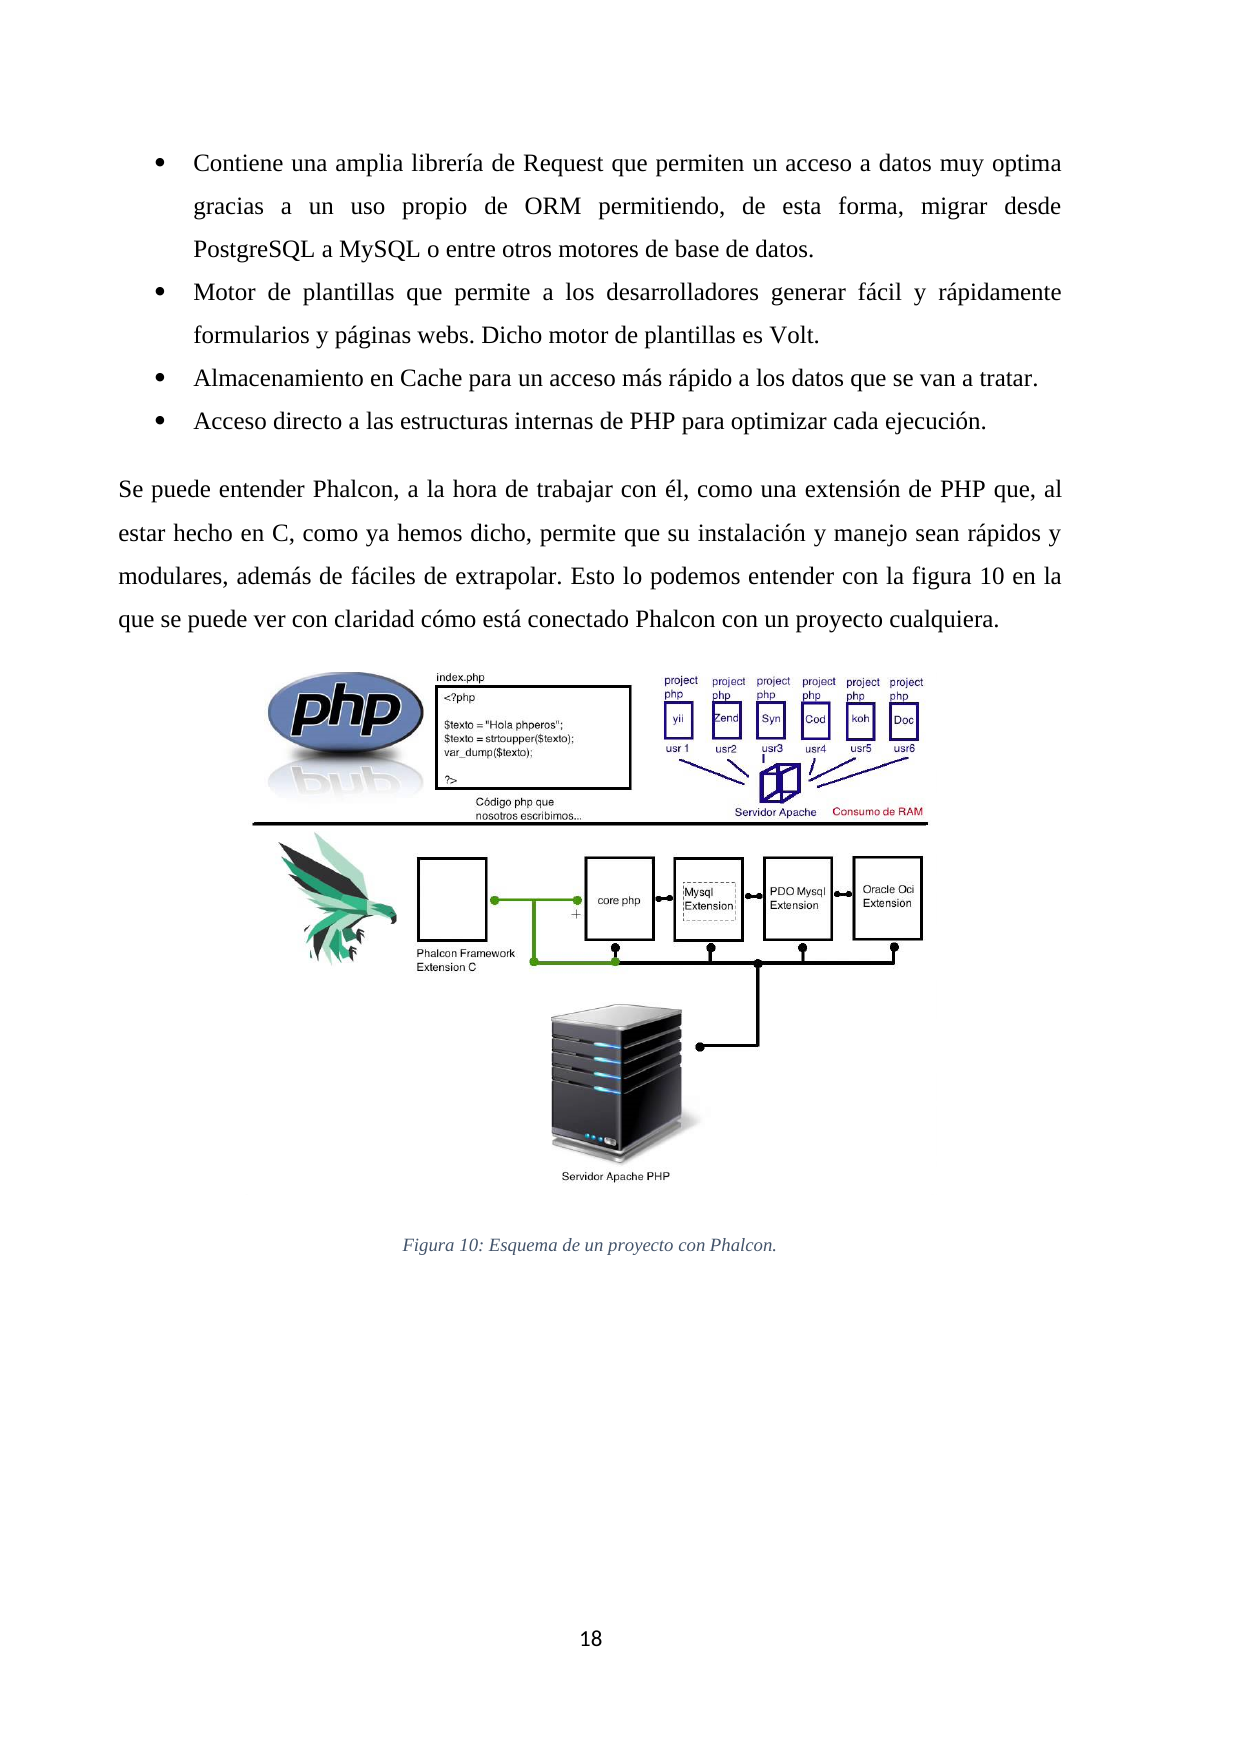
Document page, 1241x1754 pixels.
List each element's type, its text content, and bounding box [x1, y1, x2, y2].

list Acceso directo a las estructuras internas de PHP para optimizar cada ejecución. [156, 406, 1063, 435]
text Figura 10: Esquema de un proyecto con Phalcon. [118, 1234, 1063, 1256]
picture [244, 672, 937, 1195]
list Contiene una amplia librería de Request que permiten un acceso a datos muy optima gracias a un uso propio de ORM permitiendo, de esta forma, migrar desde PostgreSQL a MySQL o entre otros motores de base de datos. [156, 148, 1063, 263]
text Se puede entender Phalcon, a la hora de trabajar con él, como una extensión de PHP que, al estar hecho en C, como ya hemos dicho, permite que su instalación y manejo sean rápidos y modulares, además de fáciles de extrapolar. Esto lo podemos entender con la figura 10 en la que se puede ver con claridad cómo está conectado Phalcon con un proyecto cualquiera. [118, 474, 1063, 633]
list Almacenamiento en Cache para un acceso más rápido a los datos que se van a tratar. [156, 363, 1063, 392]
list Motor de plantillas que permite a los desarrolladores generar fácil y rápidamente formularios y páginas webs. Dicho motor de plantillas es Volt. [156, 277, 1063, 349]
